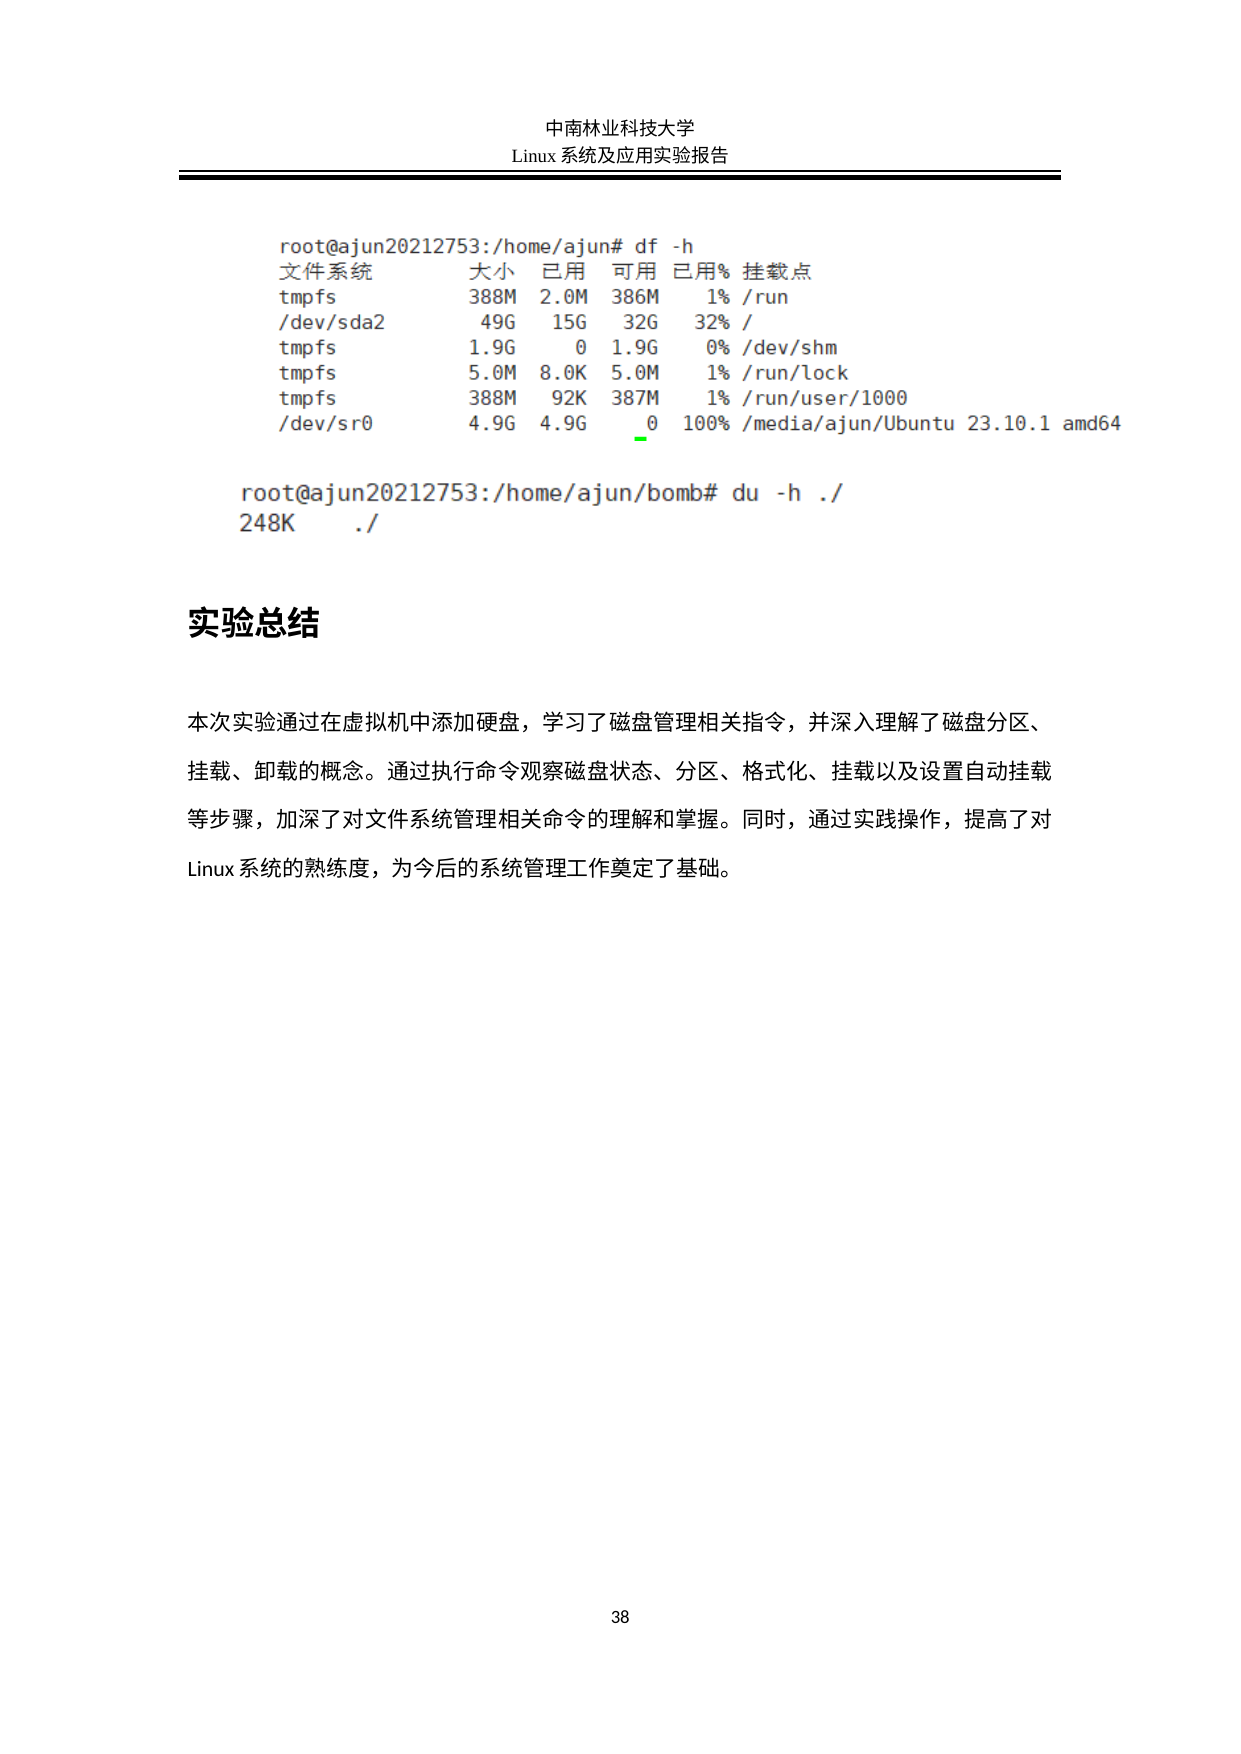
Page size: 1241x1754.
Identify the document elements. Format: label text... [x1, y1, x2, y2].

subtitle 实验总结 [187, 588, 1053, 653]
text 本次实验通过在虚拟机中添加硬盘，学习了磁盘管理相关指令，并深入理解了磁盘分区、挂载、卸载的概念。通过执行命令观察磁盘状态、分区、格式化、挂载以及设置自动挂载等步骤，加深了对文件系统管理相关命令的理解和掌握。同时，通过实践操作，提高了对Linux系统的熟练度，为今后的系统管理工作奠定了基础。 [187, 704, 1053, 883]
picture [233, 482, 857, 538]
picture [277, 233, 1143, 441]
